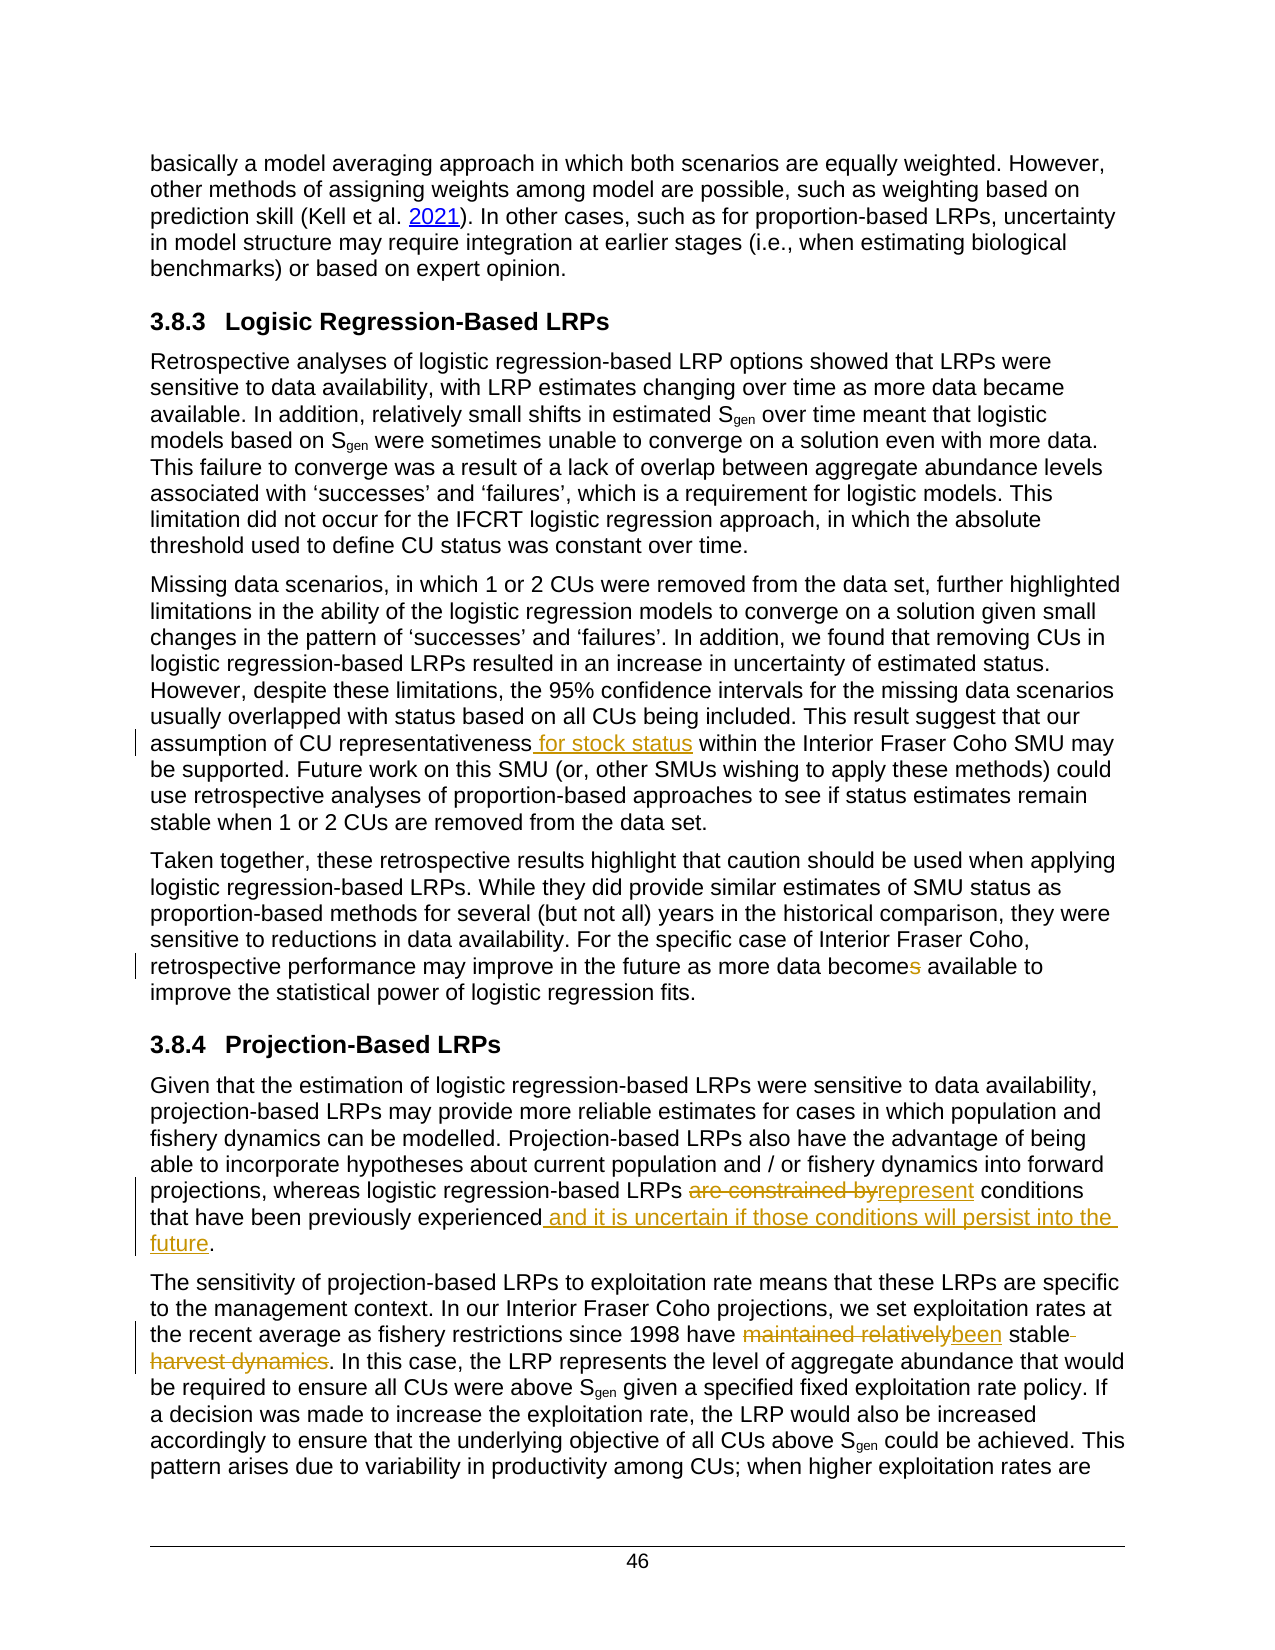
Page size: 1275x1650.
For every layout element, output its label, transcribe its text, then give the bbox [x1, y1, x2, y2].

subtitle 3.8.4 Projection-Based LRPs [150, 1031, 1125, 1059]
text Given that the estimation of logistic regression-based LRPs were sensitive to data availability, projection-based LRPs may provide more reliable estimates for cases in which population and fishery dynamics can be modelled. Projection-based LRPs also have the advantage of being able to incorporate hypotheses about current population and / or fishery dynamics into forward projections, whereas logistic regression-based LRPs conditions that have been previously experienced. [150, 1072, 1125, 1256]
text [150, 1269, 1125, 1479]
text Missing data scenarios, in which 1 or 2 CUs were removed from the data set, further highlighted limitations in the ability of the logistic regression models to converge on a solution given small changes in the pattern of ‘successes’ and ‘failures’. In addition, we found that removing CUs in logistic regression-based LRPs resulted in an increase in uncertainty of estimated status. However, despite these limitations, the 95% confidence intervals for the missing data scenarios usually overlapped with status based on all CUs being included. This result suggest that our assumption of CU representativeness within the Interior Fraser Coho SMU may be supported. Future work on this SMU (or, other SMUs wishing to apply these methods) could use retrospective analyses of proportion-based approaches to see if status estimates remain stable when 1 or 2 CUs are removed from the data set. [150, 571, 1125, 835]
text Taken together, these retrospective results highlight that caution should be used when applying logistic regression-based LRPs. While they did provide similar estimates of SMU status as proportion-based methods for several (but not all) years in the historical comparison, they were sensitive to reductions in data availability. For the specific case of Interior Fraser Coho, retrospective performance may improve in the future as more data become available to improve the statistical power of logistic regression fits. [150, 847, 1125, 1006]
subtitle 3.8.3 Logisic Regression-Based LRPs [150, 307, 1125, 336]
text Retrospective analyses of logistic regression-based LRP options showed that LRPs were sensitive to data availability, with LRP estimates changing over time as more data became available. In addition, relatively small shifts in estimated Sgen over time meant that logistic models based on Sgen were sometimes unable to converge on a solution even with more data. This failure to converge was a result of a lack of overlap between aggregate abundance levels associated with ‘successes’ and ‘failures’, which is a requirement for logistic models. This limitation did not occur for the IFCRT logistic regression approach, in which the absolute threshold used to define CU status was constant over time. [150, 348, 1125, 559]
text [150, 150, 1125, 282]
